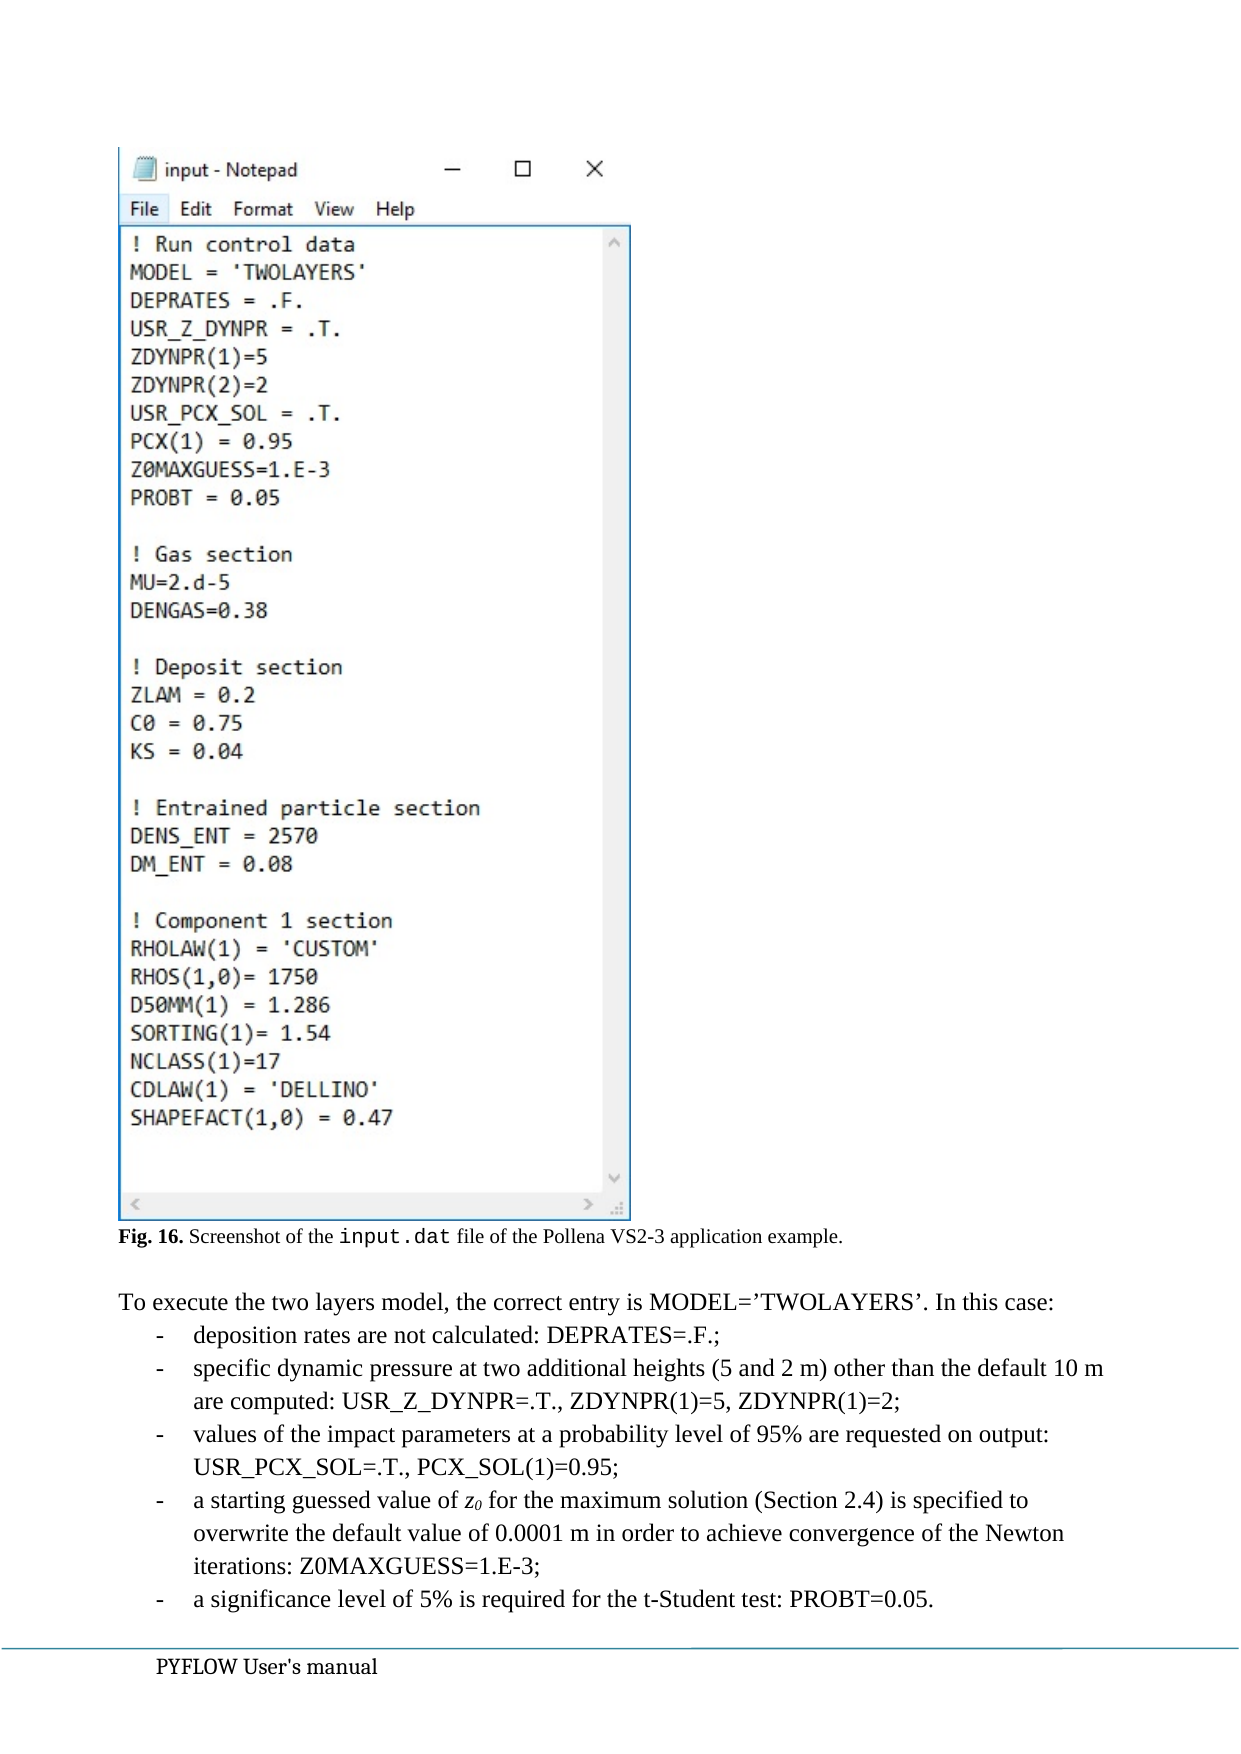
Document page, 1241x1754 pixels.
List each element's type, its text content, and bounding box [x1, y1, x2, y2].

text To execute the two layers model, the correct entry is MODEL=’TWOLAYERS’. In this case: [118, 1287, 1122, 1316]
list specific dynamic pressure at two additional heights (5 and 2 m) other than the default 10 m are computed: USR_Z_DYNPR=.T., ZDYNPR(1)=5, ZDYNPR(1)=2; [156, 1353, 1122, 1415]
list deposition rates are not calculated: DEPRATES=.F.; [156, 1320, 1122, 1349]
picture [118, 147, 631, 1221]
list a starting guessed value of z0 for the maximum solution (Section 2.4) is specified to overwrite the default value of 0.0001 m in order to achieve convergence of the Newton iterations: Z0MAXGUESS=1.E-3; [156, 1485, 1122, 1580]
text Fig. 16. Screenshot of the input.dat file of the Pollena VS2-3 application example. [118, 1224, 1122, 1250]
list values of the impact parameters at a probability level of 95% are requested on output: USR_PCX_SOL=.T., PCX_SOL(1)=0.95; [156, 1419, 1122, 1481]
list a significance level of 5% is required for the t-Student test: PROBT=0.05. [156, 1584, 1122, 1613]
